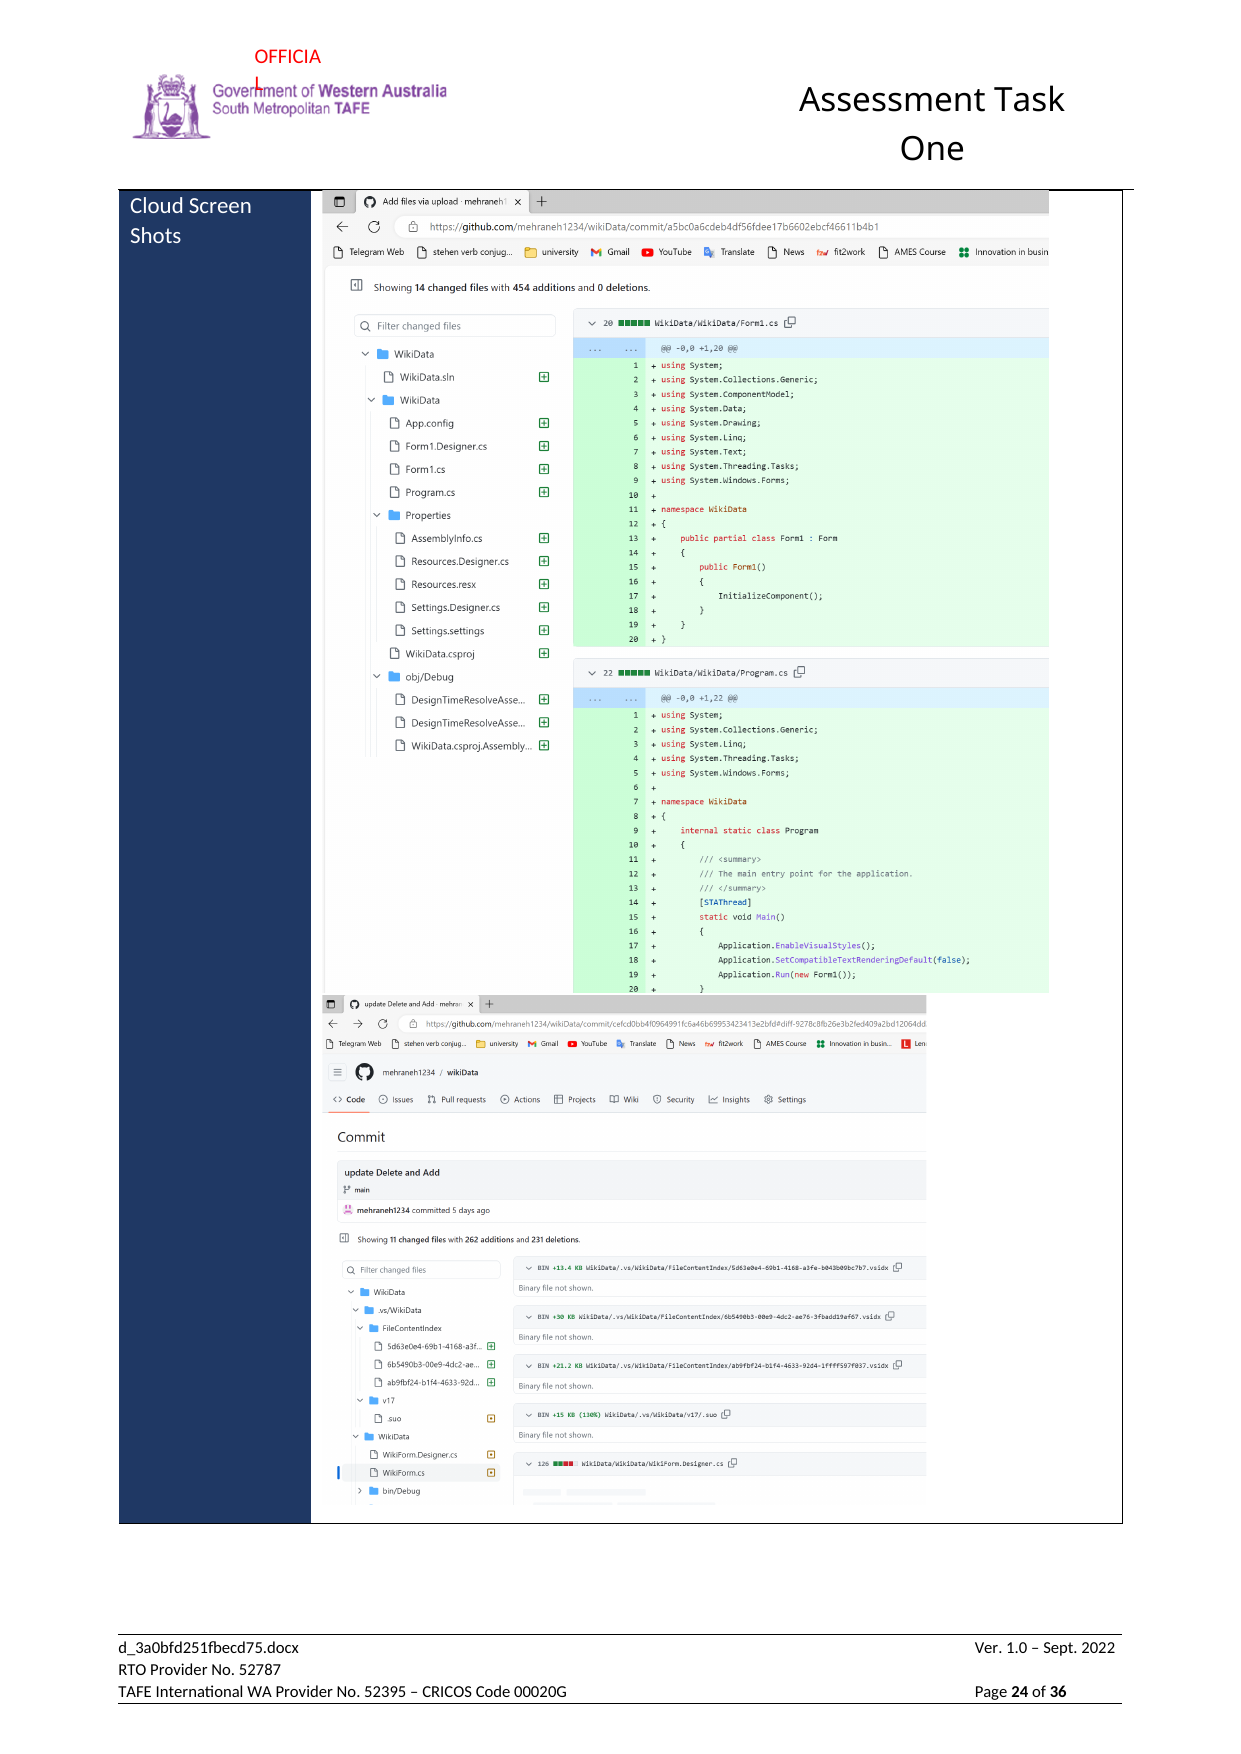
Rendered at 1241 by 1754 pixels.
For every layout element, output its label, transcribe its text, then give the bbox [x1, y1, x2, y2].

picture [322, 995, 927, 1505]
picture [322, 190, 1049, 993]
table_cell [311, 191, 1122, 1523]
picture [132, 74, 447, 139]
table_cell Cloud Screen Shots [119, 191, 311, 1523]
